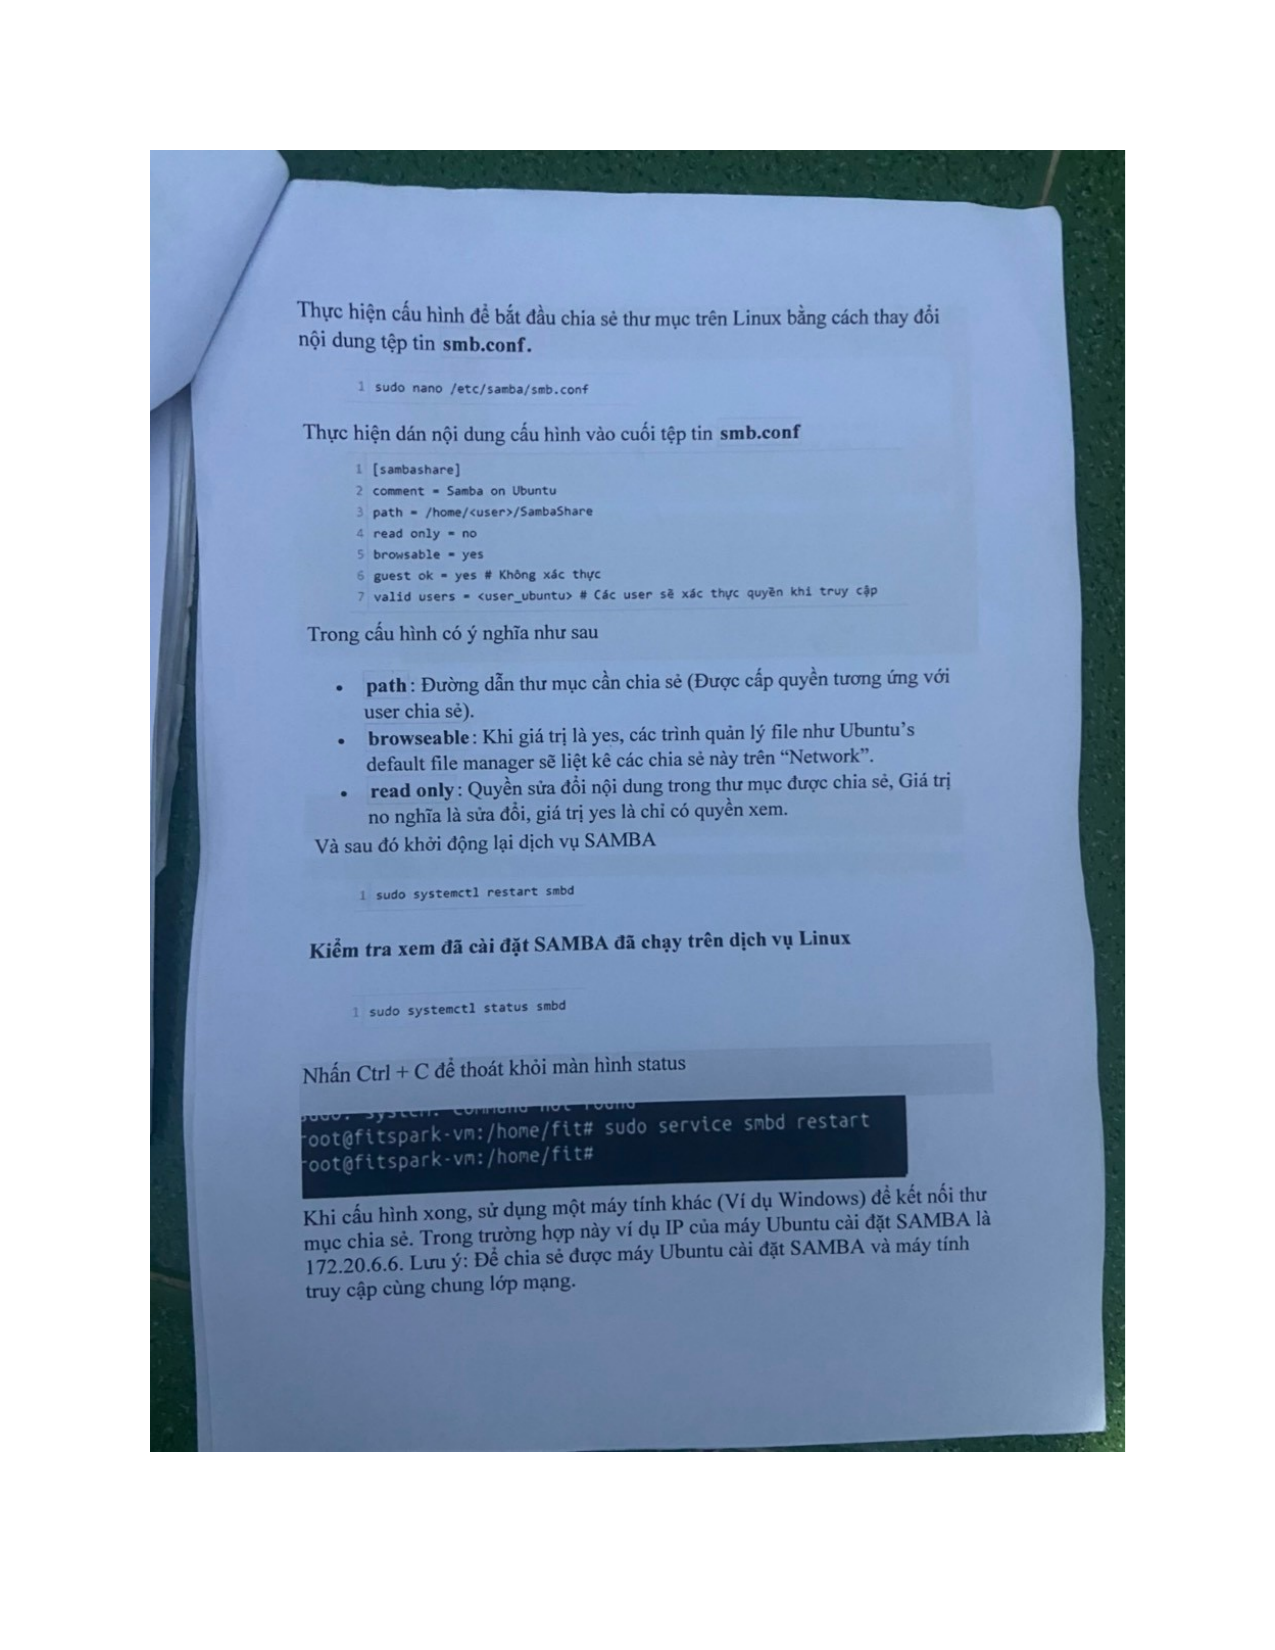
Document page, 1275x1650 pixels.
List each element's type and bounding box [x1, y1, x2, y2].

picture [150, 150, 1125, 1452]
